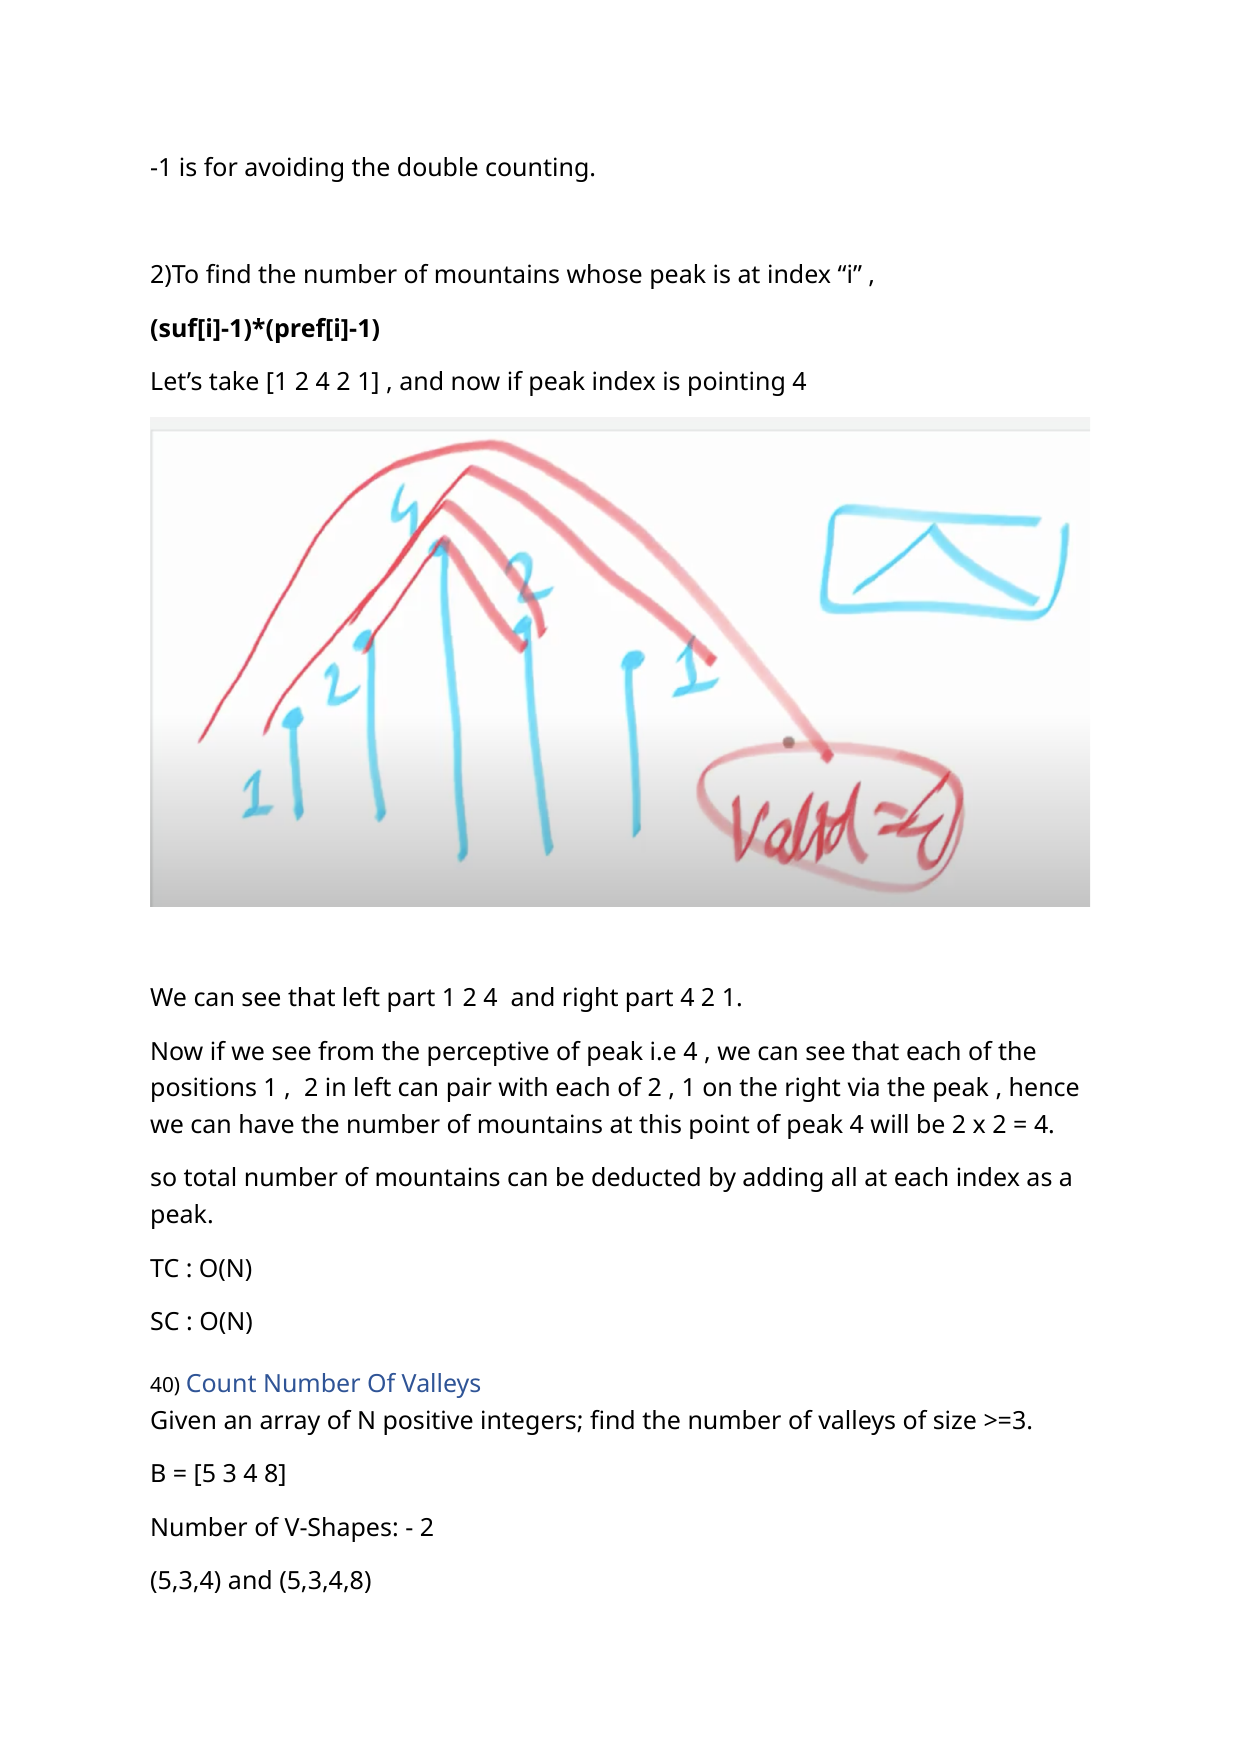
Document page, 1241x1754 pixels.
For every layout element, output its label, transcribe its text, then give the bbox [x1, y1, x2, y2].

text SC : O(N) [150, 1304, 1090, 1338]
picture [150, 417, 1091, 907]
text B = [5 3 4 8] [150, 1456, 1090, 1490]
text (5,3,4) and (5,3,4,8) [150, 1563, 1090, 1597]
text Given an array of N positive integers; find the number of valleys of size >=3. [150, 1402, 1090, 1436]
text so total number of mountains can be deducted by adding all at each index as a peak. [150, 1160, 1090, 1231]
text (suf[i]-1)*(pref[i]-1) [150, 310, 1090, 344]
text TC : O(N) [150, 1250, 1090, 1284]
text Number of V-Shapes: - 2 [150, 1509, 1090, 1543]
text 2)To find the number of mountains whose peak is at index “i” , [150, 257, 1090, 291]
text Now if we see from the perceptive of peak i.e 4 , we can see that each of the positions 1 , 2 in left can pair with each of 2 , 1 on the right via the peak , hence we can have the number of mountains at this point of peak 4 will be 2 x 2 = 4. [150, 1033, 1090, 1141]
text We can see that left part 1 2 4 and right part 4 2 1. [150, 980, 1090, 1014]
subtitle Count Number Of Valleys [150, 1366, 1090, 1399]
text -1 is for avoiding the double counting. [150, 150, 1090, 184]
text Let’s take [1 2 4 2 1] , and now if peak index is pointing 4 [150, 364, 1090, 398]
